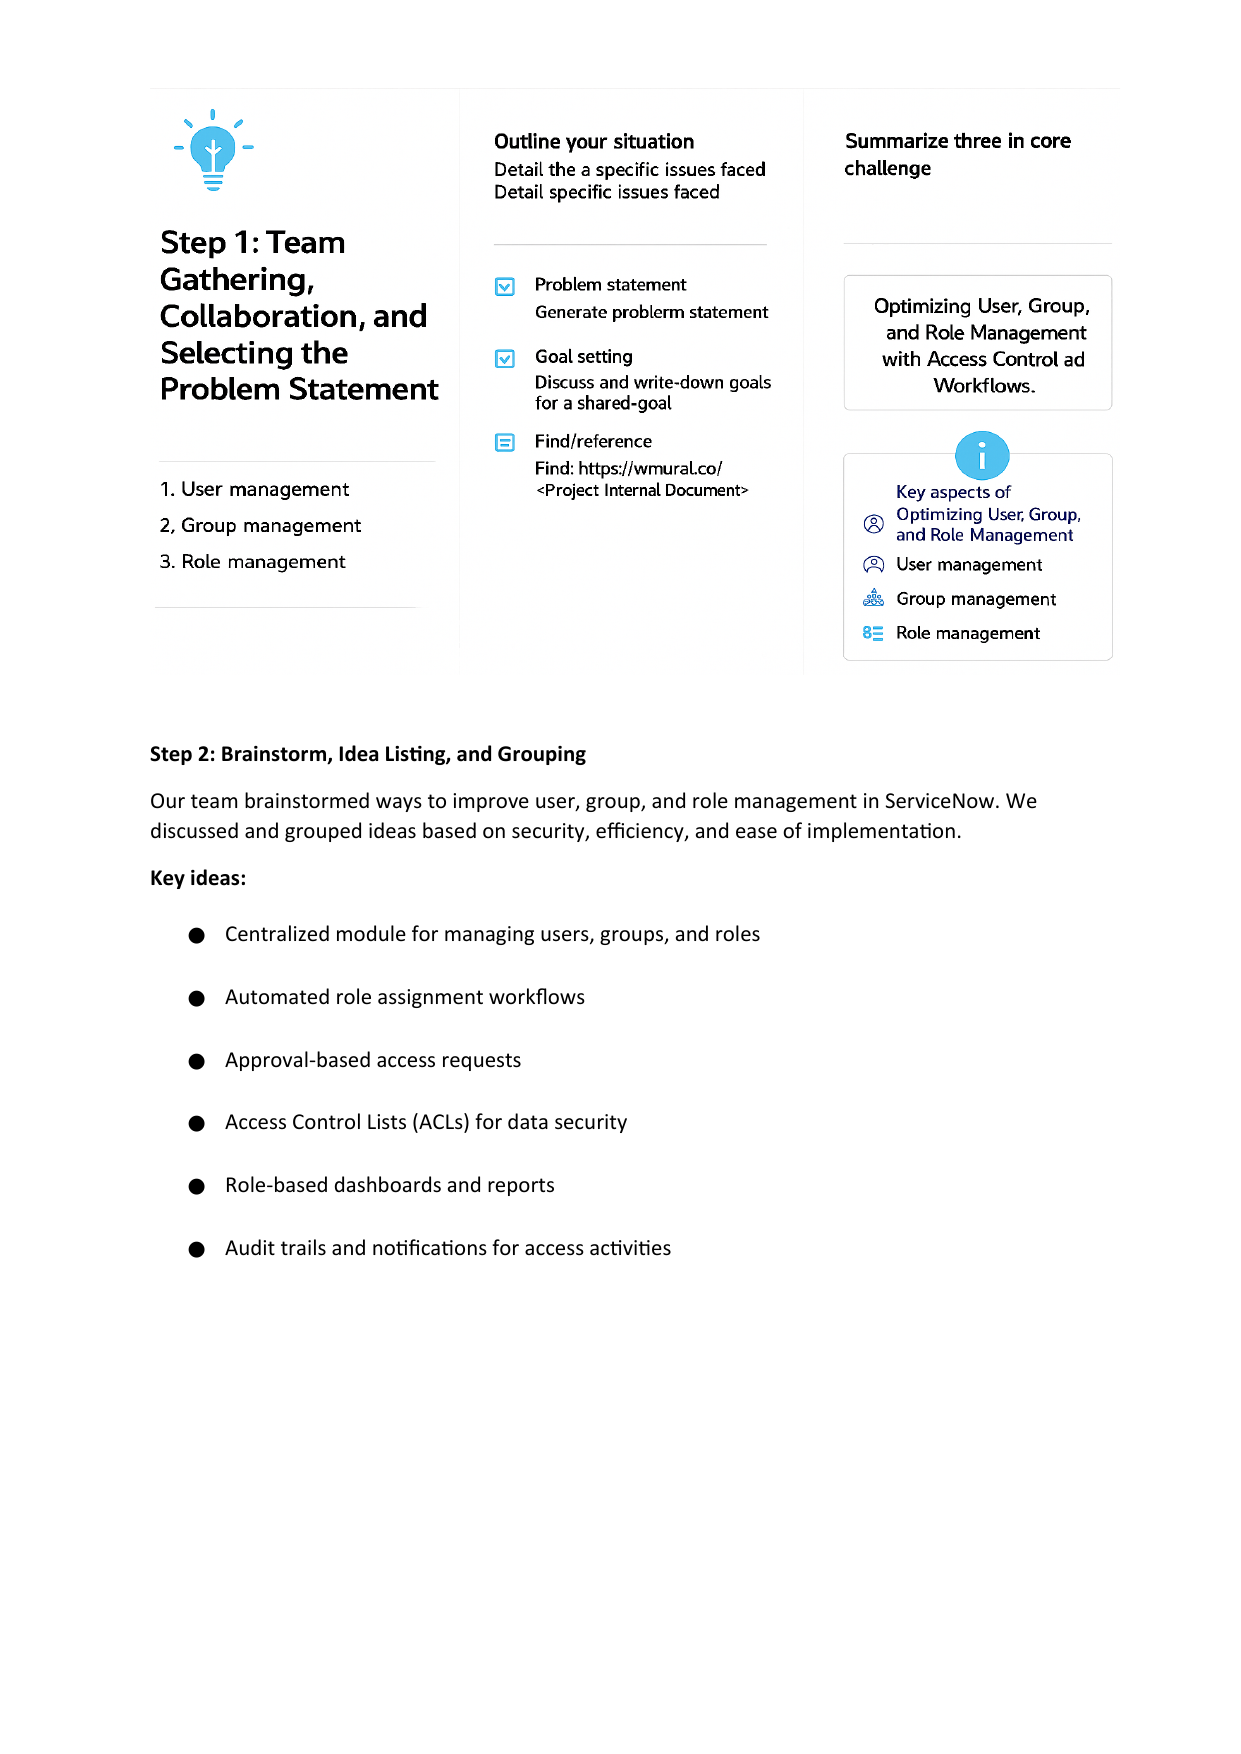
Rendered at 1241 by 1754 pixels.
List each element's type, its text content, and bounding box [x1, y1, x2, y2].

list Automated role assignment workflows [187, 973, 1090, 1016]
picture [150, 88, 1121, 675]
list Audit trails and notifications for access activities [187, 1224, 1090, 1267]
text Our team brainstormed ways to improve user, group, and role management in ServiceNow. We discussed and grouped ideas based on security, efficiency, and ease of implementation. [150, 787, 1090, 845]
list Role-based dashboards and reports [187, 1162, 1090, 1204]
list Centralized module for managing users, groups, and roles [187, 911, 1090, 953]
list Approval-based access requests [187, 1036, 1090, 1079]
text Step 2: Brainstorm, Idea Listing, and Grouping [150, 740, 1090, 768]
list Access Control Lists (ACLs) for data security [187, 1099, 1090, 1142]
text Key ideas: [150, 864, 1090, 892]
